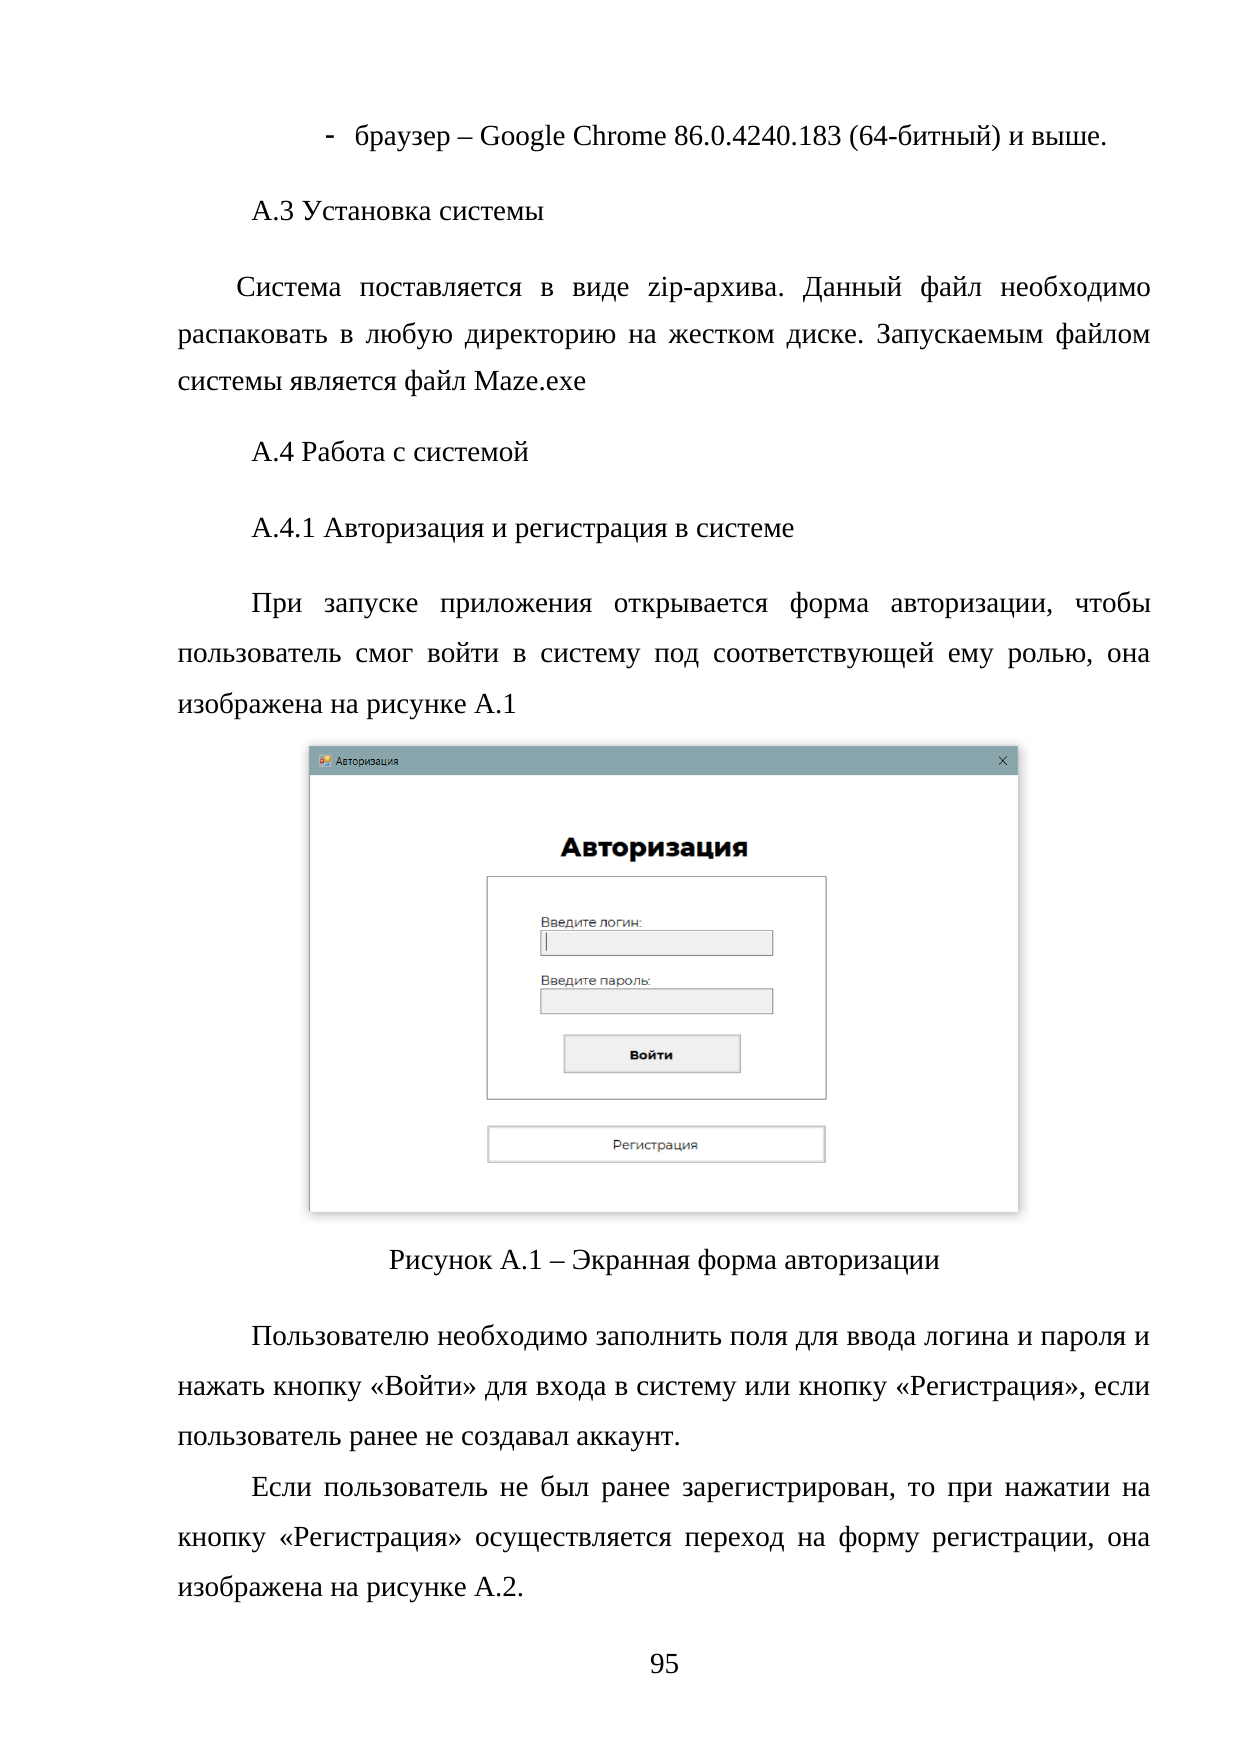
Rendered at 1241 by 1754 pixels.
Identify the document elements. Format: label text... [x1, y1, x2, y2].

text Система поставляется в виде zip-архива. Данный файл необходимо распаковать в любую директорию на жестком диске. Запускаемым файлом системы является файл Maze.exe [177, 269, 1152, 396]
list браузер – Google Chrome 86.0.4240.183 (64-битный) и выше. [251, 118, 1152, 152]
text При запуске приложения открывается форма авторизации, чтобы пользователь смог войти в систему под соответствующей ему ролью, она изображена на рисунке А.1 [177, 585, 1152, 719]
picture [297, 736, 1032, 1226]
list А.3 Установка системы [251, 193, 1152, 227]
text Пользователю необходимо заполнить поля для ввода логина и пароля и нажать кнопку «Войти» для входа в систему или кнопку «Регистрация», если пользователь ранее не создавал аккаунт. [177, 1318, 1152, 1452]
text Если пользователь не был ранее зарегистрирован, то при нажатии на кнопку «Регистрация» осуществляется переход на форму регистрации, она изображена на рисунке А.2. [177, 1469, 1152, 1603]
list А.4 Работа с системой [251, 434, 1152, 468]
list А.4.1 Авторизация и регистрация в системе [251, 510, 1152, 543]
